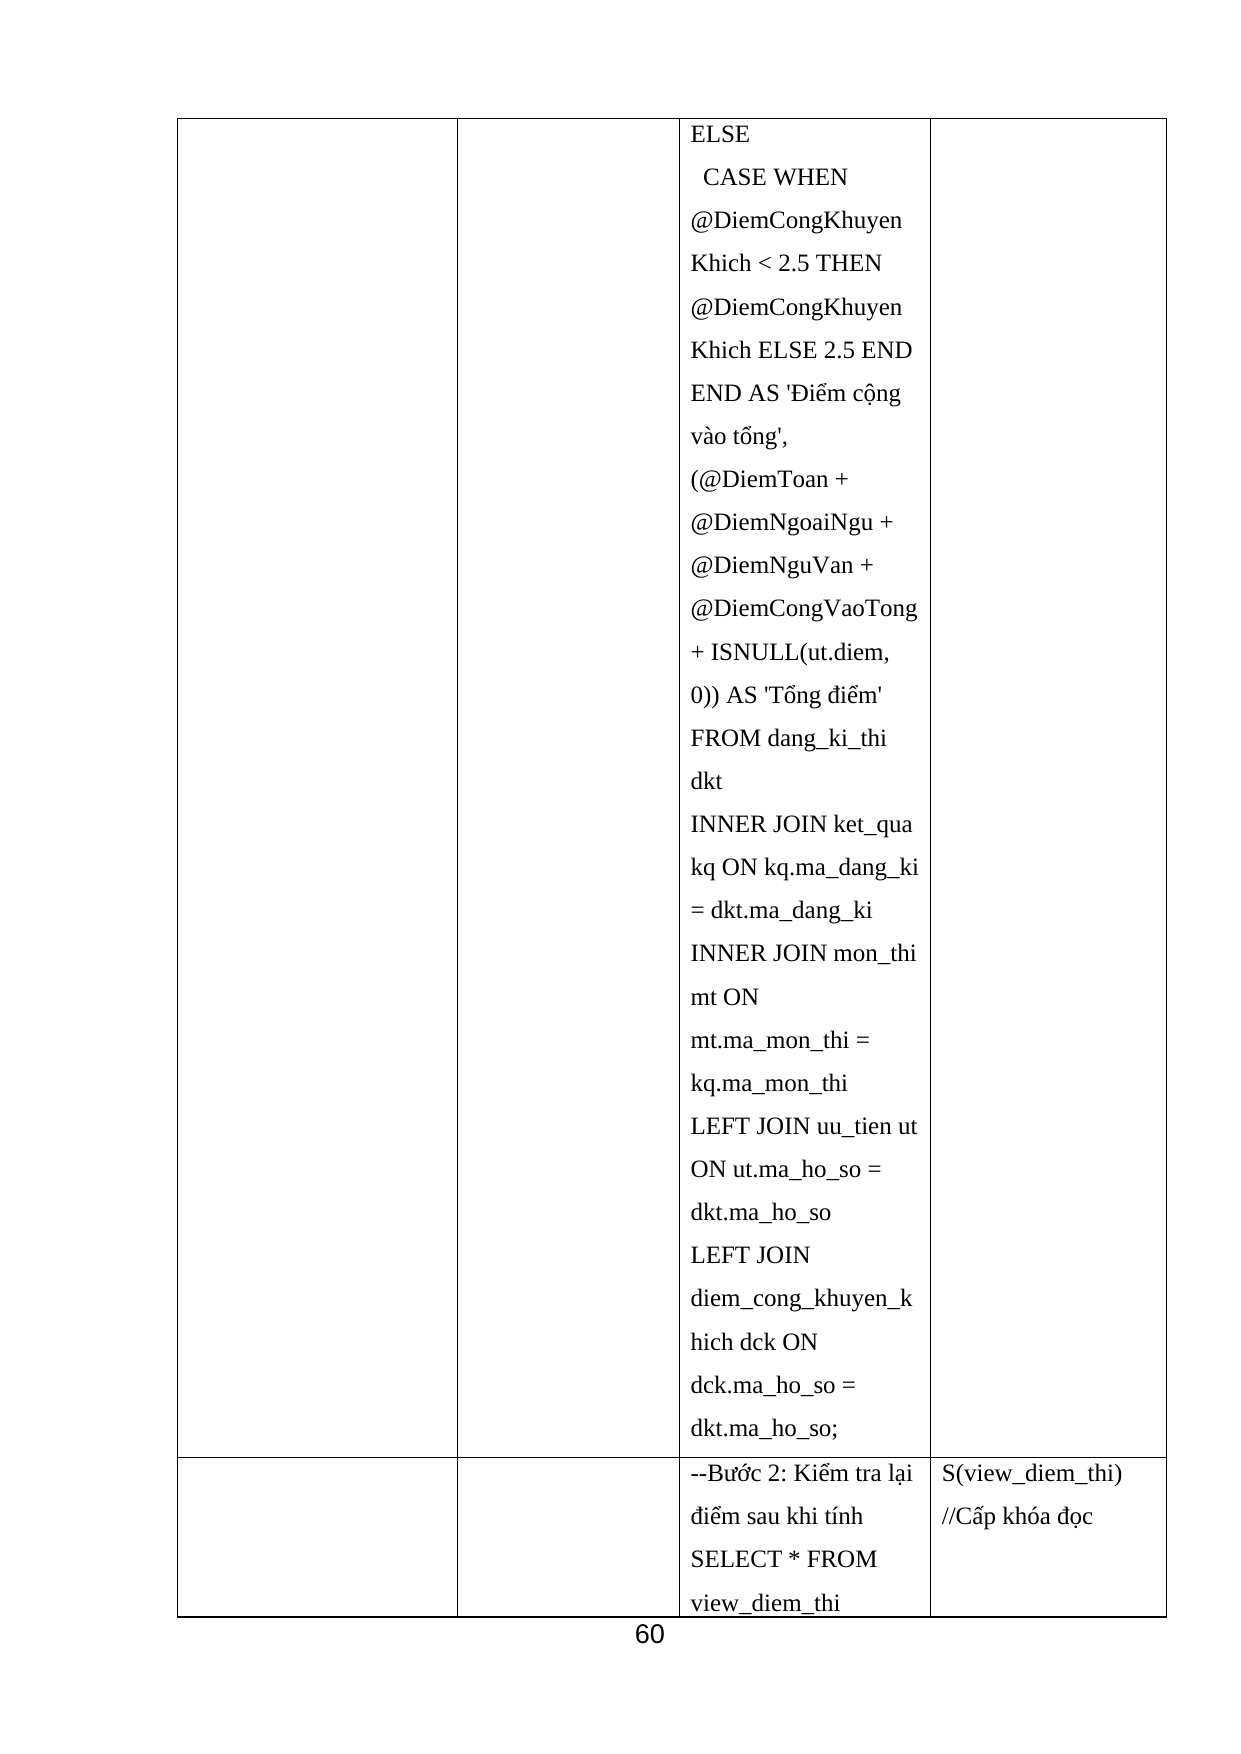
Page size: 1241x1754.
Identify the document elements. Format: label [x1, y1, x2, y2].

table_cell [680, 119, 930, 1457]
table_cell [680, 1458, 930, 1616]
table_cell [458, 119, 679, 1457]
table_cell [931, 119, 1166, 1457]
table_cell [458, 1458, 679, 1616]
table_cell [178, 119, 457, 1457]
table_cell [931, 1458, 1166, 1616]
table_cell [178, 1458, 457, 1616]
